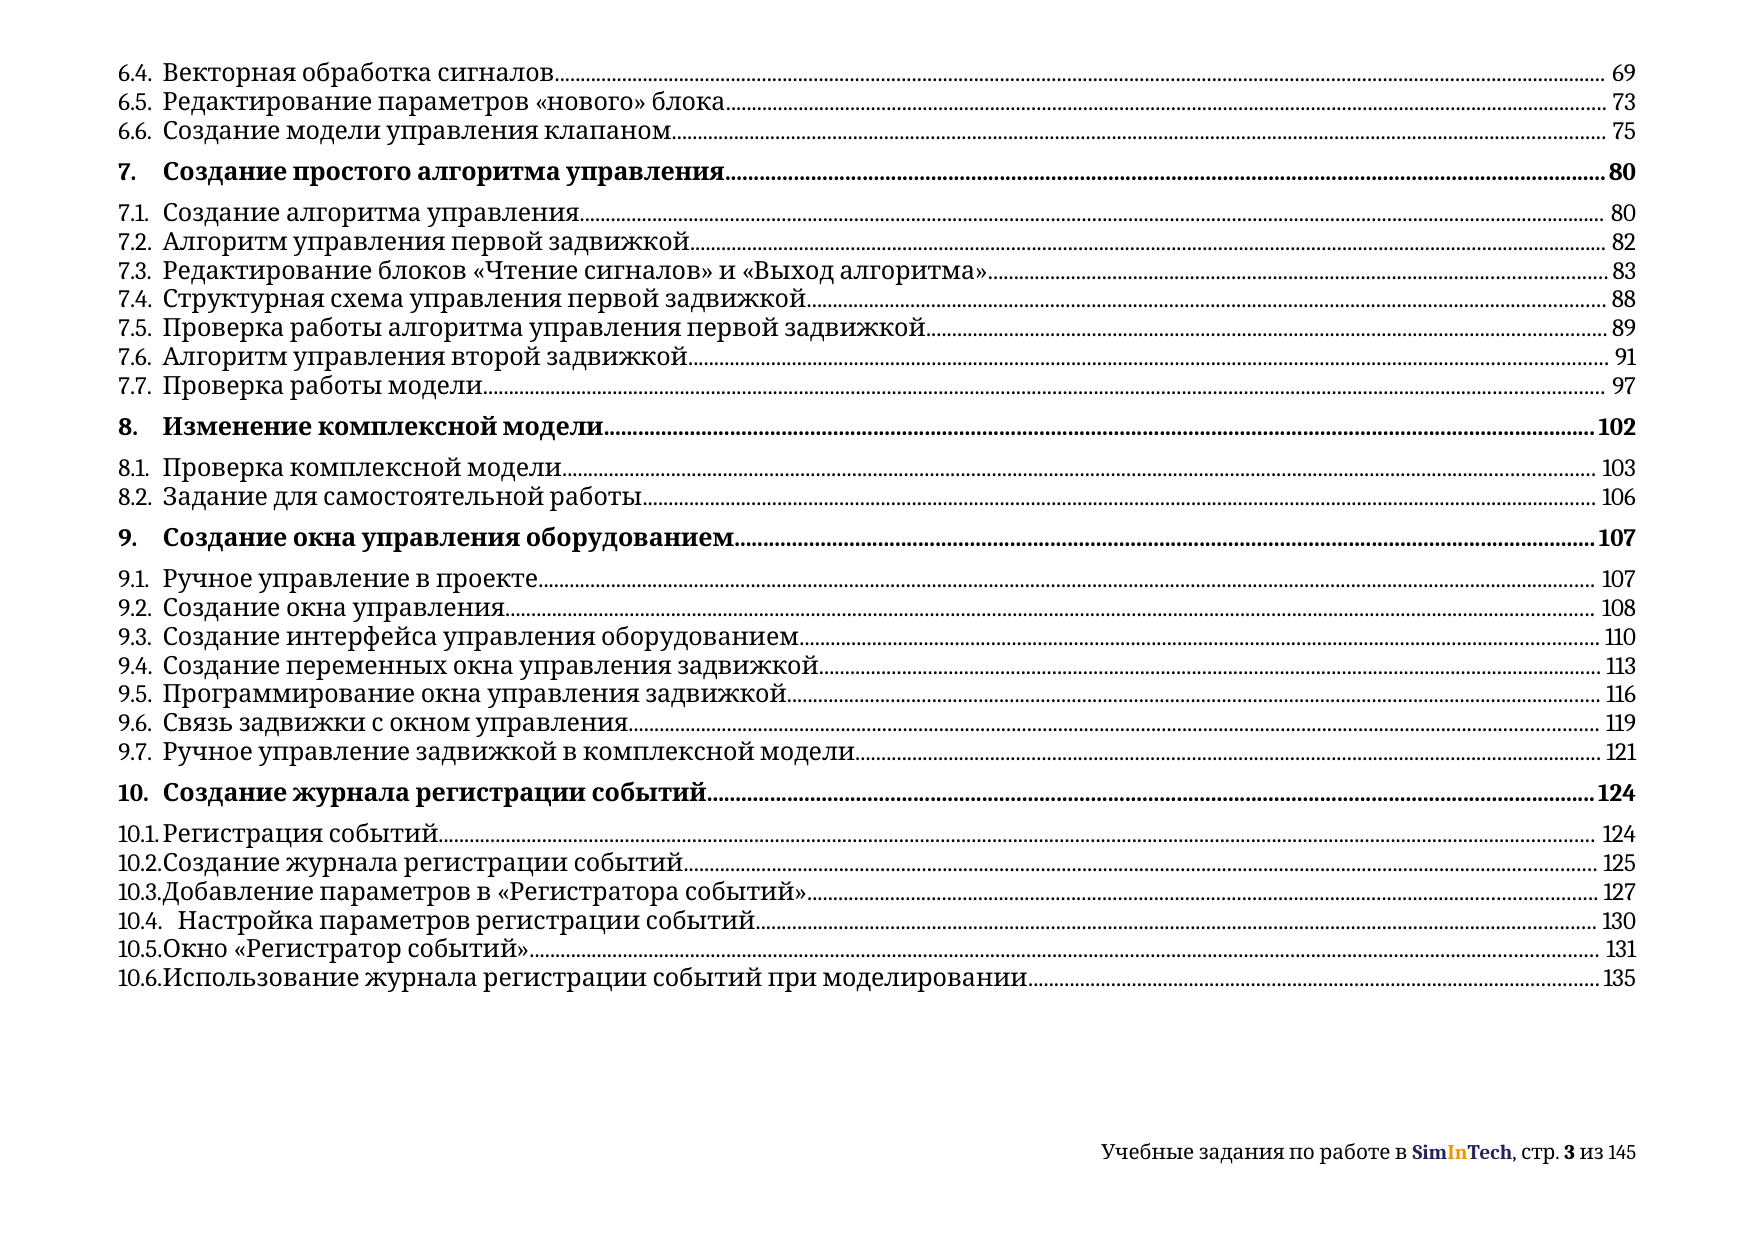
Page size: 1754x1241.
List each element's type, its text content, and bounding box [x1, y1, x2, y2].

text 8.2. Задание для самостоятельной работы 106 [118, 483, 1636, 512]
text 9.4. Создание переменных окна управления задвижкой 113 [118, 652, 1636, 680]
text 10. Создание журнала регистрации событий 124 [118, 779, 1636, 808]
text 7.5. Проверка работы алгоритма управления первой задвижкой 89 [118, 314, 1636, 343]
text 9.5. Программирование окна управления задвижкой 116 [118, 680, 1636, 709]
text 8.1. Проверка комплексной модели 103 [118, 454, 1636, 483]
text 7.7. Проверка работы модели 97 [118, 372, 1636, 400]
text 7.6. Алгоритм управления второй задвижкой 91 [118, 343, 1636, 372]
text 10.3. Добавление параметров в «Регистратора событий» 127 [118, 878, 1636, 907]
text 9.3. Создание интерфейса управления оборудованием 110 [118, 623, 1636, 652]
text 8. Изменение комплексной модели 102 [118, 413, 1636, 442]
text 7.1. Создание алгоритма управления 80 [118, 199, 1636, 228]
text 6.5. Редактирование параметров «нового» блока 73 [118, 88, 1636, 117]
text 7.2. Алгоритм управления первой задвижкой 82 [118, 228, 1636, 257]
text 9. Создание окна управления оборудованием 107 [118, 524, 1636, 553]
text 10.5. Окно «Регистратор событий» 131 [118, 935, 1636, 964]
text 7.4. Структурная схема управления первой задвижкой 88 [118, 285, 1636, 314]
text 10.1. Регистрация событий 124 [118, 820, 1636, 849]
text 10.4. Настройка параметров регистрации событий 130 [118, 907, 1636, 935]
text 9.7. Ручное управление задвижкой в комплексной модели 121 [118, 738, 1636, 767]
text 6.6. Создание модели управления клапаном 75 [118, 117, 1636, 145]
text 9.1. Ручное управление в проекте 107 [118, 565, 1636, 594]
text 10.2. Создание журнала регистрации событий 125 [118, 849, 1636, 878]
text 9.6. Связь задвижки с окном управления 119 [118, 709, 1636, 738]
text 6.4. Векторная обработка сигналов 69 [118, 59, 1636, 88]
text 9.2. Создание окна управления 108 [118, 594, 1636, 623]
text 10.6. Использование журнала регистрации событий при моделировании 135 [118, 964, 1636, 993]
text 7. Создание простого алгоритма управления 80 [118, 158, 1636, 187]
text 7.3. Редактирование блоков «Чтение сигналов» и «Выход алгоритма» 83 [118, 257, 1636, 285]
